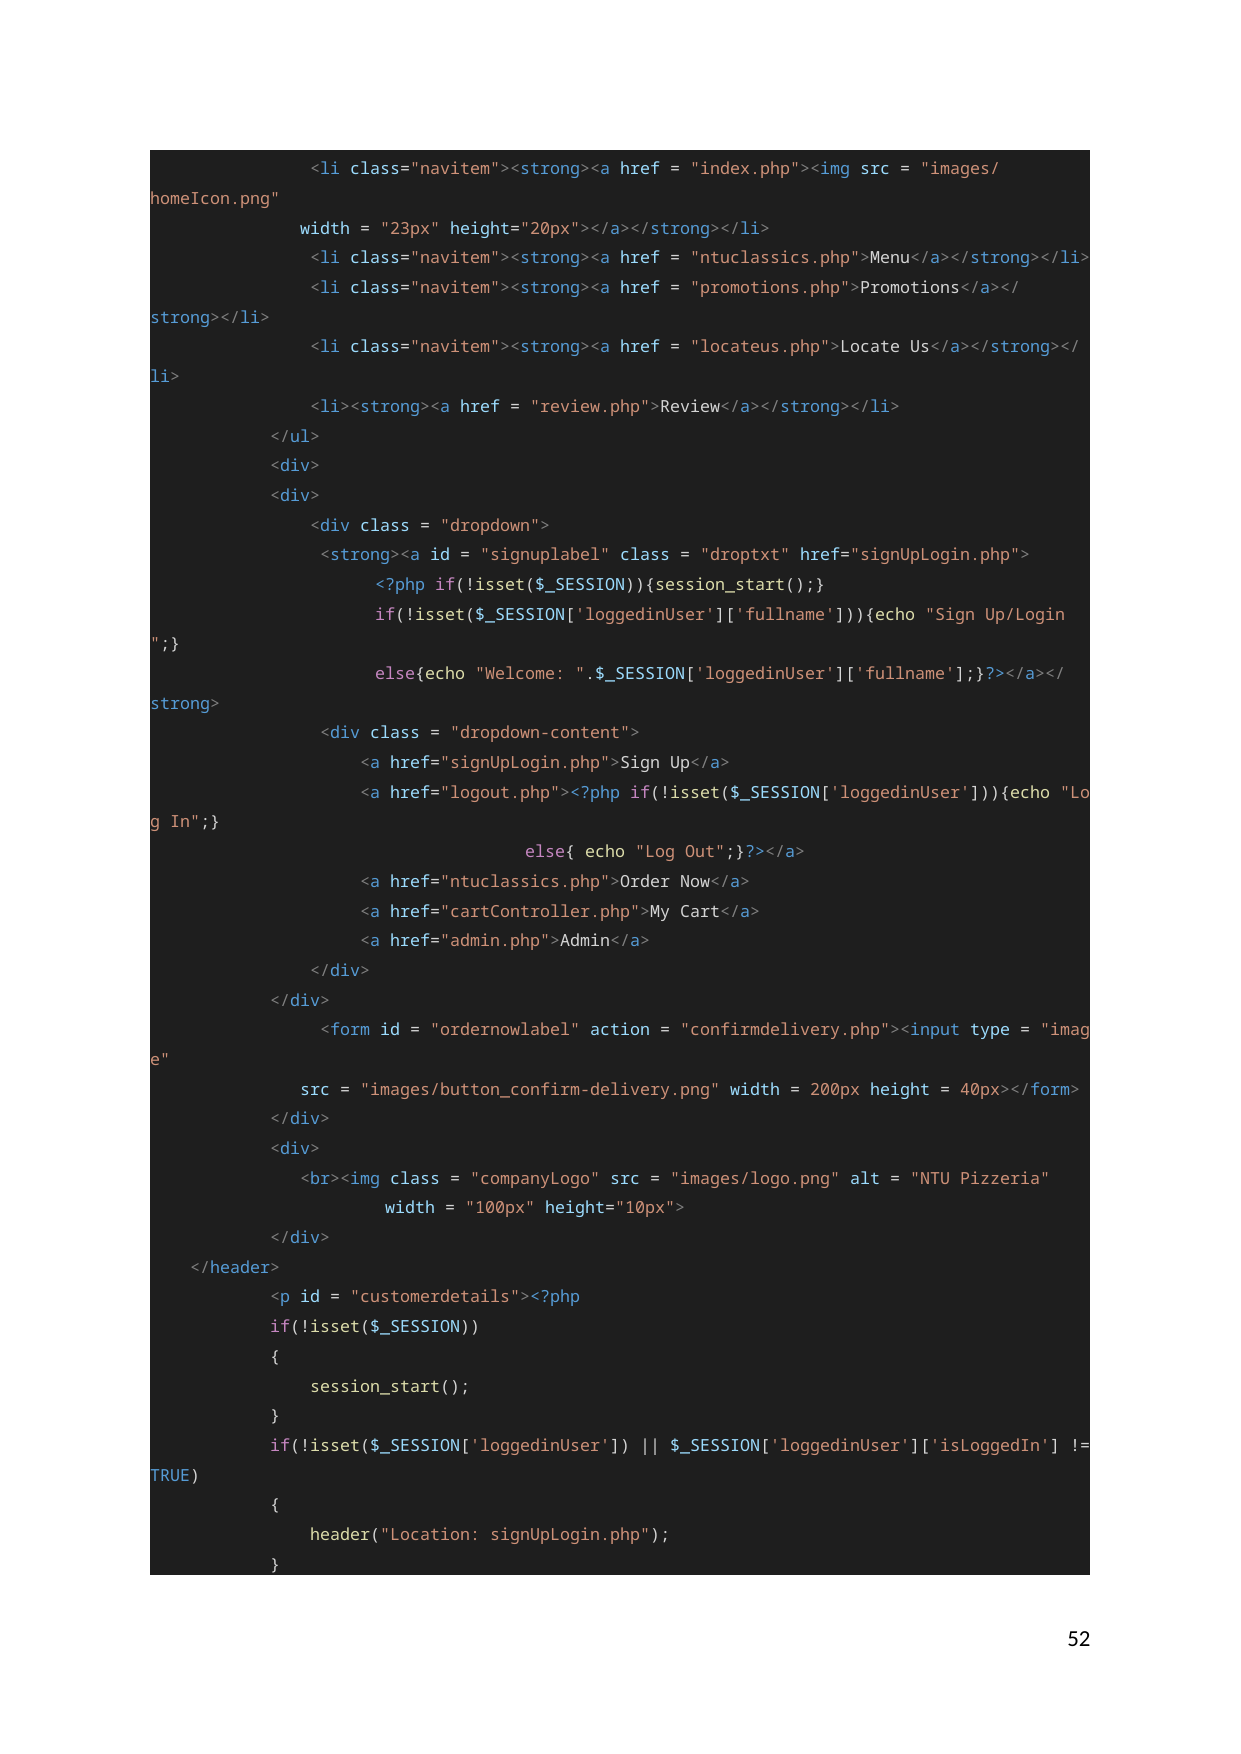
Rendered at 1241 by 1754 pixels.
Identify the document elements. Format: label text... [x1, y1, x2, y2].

text </header> [150, 1248, 1090, 1278]
text <strong><a id = "signuplabel" class = "droptxt" href="signUpLogin.php"> [150, 536, 1090, 566]
text <br><img class = "companyLogo" src = "images/logo.png" alt = "NTU Pizzeria" [150, 1159, 1090, 1189]
text if(!isset($_SESSION['loggedinUser']) || $_SESSION['loggedinUser']['isLoggedIn'] != TRUE) [150, 1427, 1090, 1486]
text width = "100px" height="10px"> [150, 1189, 1090, 1219]
text <a href="ntuclassics.php">Order Now</a> [150, 862, 1090, 892]
text <div class = "dropdown"> [150, 506, 1090, 536]
text <div class = "dropdown-content"> [150, 714, 1090, 744]
text else{echo "Welcome: ".$_SESSION['loggedinUser']['fullname'];}?></a></strong> [150, 655, 1090, 714]
text <div> [150, 447, 1090, 477]
text header("Location: signUpLogin.php"); [150, 1516, 1090, 1545]
text <li class="navitem"><strong><a href = "promotions.php">Promotions</a></strong></li> [150, 269, 1090, 328]
text <p id = "customerdetails"><?php [150, 1278, 1090, 1308]
text </div> [150, 952, 1090, 981]
text <li class="navitem"><strong><a href = "ntuclassics.php">Menu</a></strong></li> [150, 239, 1090, 269]
text <a href="admin.php">Admin</a> [150, 922, 1090, 952]
text { [150, 1486, 1090, 1516]
text </ul> [150, 417, 1090, 447]
text } [150, 1545, 1090, 1575]
text else{ echo "Log Out";}?></a> [150, 833, 1090, 862]
text <li class="navitem"><strong><a href = "locateus.php">Locate Us</a></strong></li> [150, 328, 1090, 387]
text <li class="navitem"><strong><a href = "index.php"><img src = "images/homeIcon.png" [150, 150, 1090, 209]
text <a href="cartController.php">My Cart</a> [150, 892, 1090, 922]
text </div> [150, 1100, 1090, 1130]
text </div> [150, 981, 1090, 1011]
text src = "images/button_confirm-delivery.png" width = 200px height = 40px></form> [150, 1070, 1090, 1100]
text <a href="logout.php"><?php if(!isset($_SESSION['loggedinUser'])){echo "Log In";} [150, 773, 1090, 833]
text } [150, 1397, 1090, 1427]
text width = "23px" height="20px"></a></strong></li> [150, 209, 1090, 239]
text <li><strong><a href = "review.php">Review</a></strong></li> [150, 387, 1090, 417]
text <div> [150, 477, 1090, 506]
text <a href="signUpLogin.php">Sign Up</a> [150, 744, 1090, 773]
text <div> [150, 1130, 1090, 1159]
text if(!isset($_SESSION['loggedinUser']['fullname'])){echo "Sign Up/Login";} [150, 595, 1090, 655]
text session_start(); [150, 1367, 1090, 1397]
text if(!isset($_SESSION)) [150, 1308, 1090, 1337]
text <form id = "ordernowlabel" action = "confirmdelivery.php"><input type = "image" [150, 1011, 1090, 1070]
text <?php if(!isset($_SESSION)){session_start();} [150, 566, 1090, 595]
text { [150, 1337, 1090, 1367]
text </div> [150, 1219, 1090, 1248]
